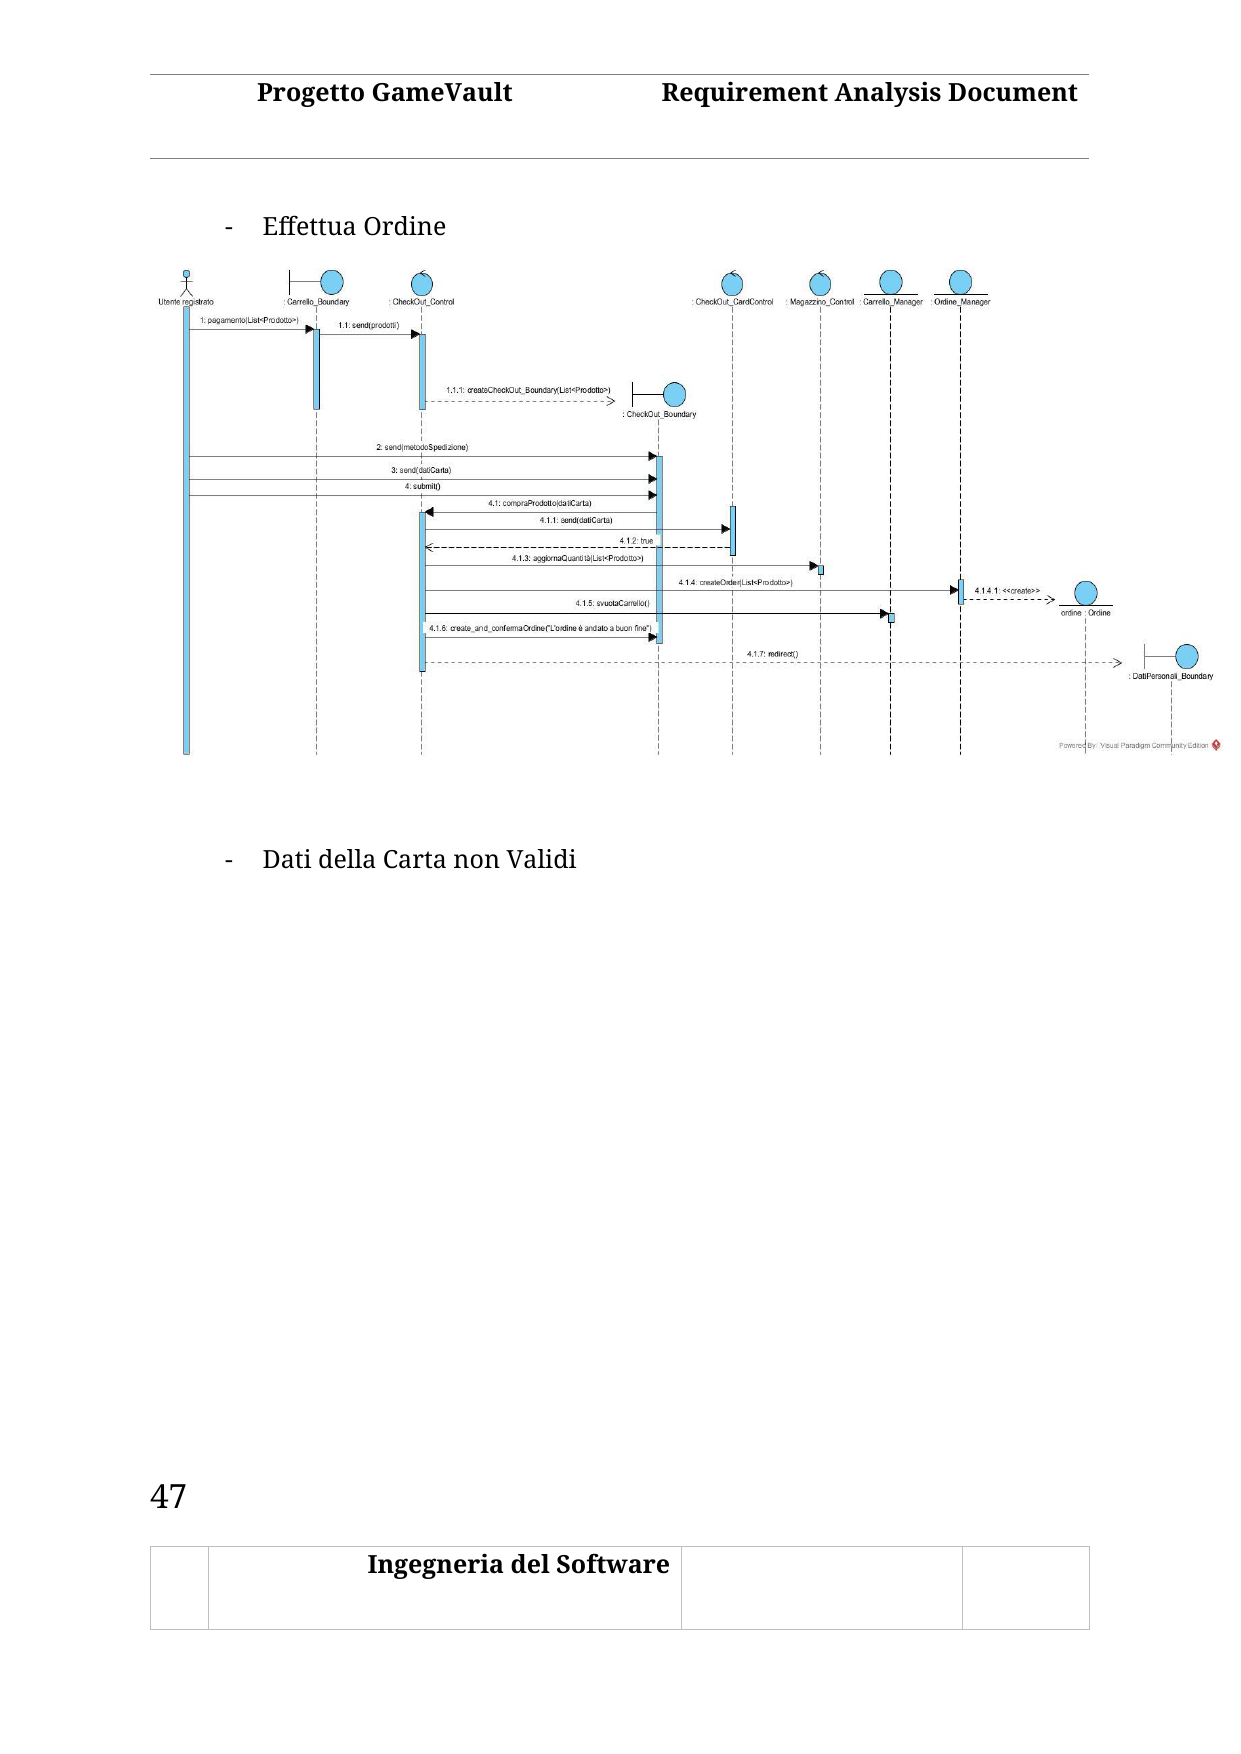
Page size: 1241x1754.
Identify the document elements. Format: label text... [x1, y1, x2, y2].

list Effettua Ordine [225, 208, 1090, 242]
picture [150, 268, 1224, 757]
list Dati della Carta non Validi [225, 842, 1090, 876]
